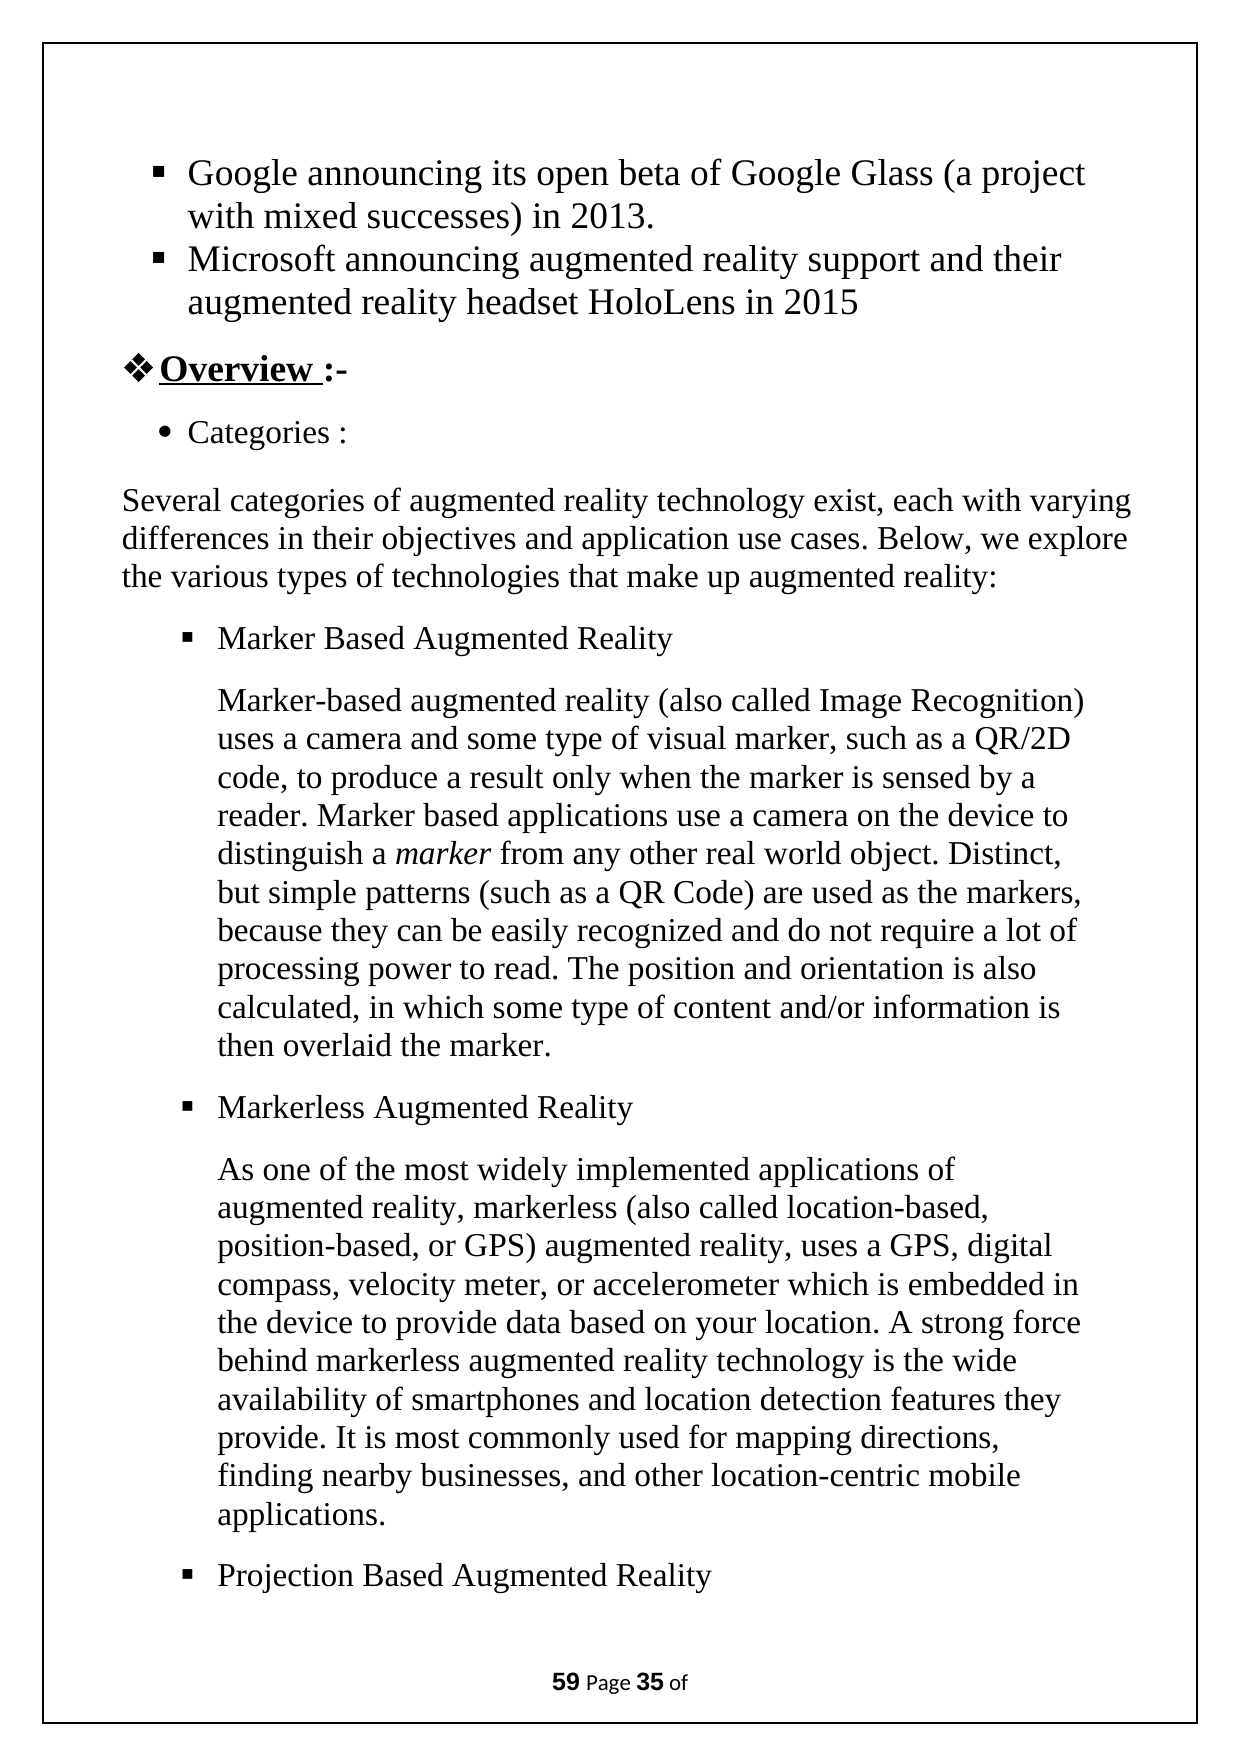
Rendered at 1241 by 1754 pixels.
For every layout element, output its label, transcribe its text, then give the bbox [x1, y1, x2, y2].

text As one of the most widely implemented applications of augmented reality, markerless (also called location-based, position-based, or GPS) augmented reality, uses a GPS, digital compass, velocity meter, or accelerometer which is embedded in the device to provide data based on your location. A strong force behind markerless augmented reality technology is the wide availability of smartphones and location detection features they provide. It is most commonly used for mapping directions, finding nearby businesses, and other location-centric mobile applications. [217, 1149, 1103, 1532]
text Marker-based augmented reality (also called Image Recognition) uses a camera and some type of visual marker, such as a QR/2D code, to produce a result only when the marker is sensed by a reader. Marker based applications use a camera on the device to distinguish a marker from any other real world object. Distinct, but simple patterns (such as a QR Code) are used as the markers, because they can be easily recognized and do not require a lot of processing power to read. The position and orientation is also calculated, in which some type of content and/or information is then overlaid the marker. [217, 680, 1103, 1063]
list Projection Based Augmented Reality [179, 1556, 1103, 1594]
list Marker Based Augmented Reality [179, 618, 1103, 657]
text Several categories of augmented reality technology exist, each with varying differences in their objectives and application use cases. Below, we explore the various types of technologies that make up augmented reality: [122, 480, 1132, 595]
list Markerless Augmented Reality [179, 1087, 1103, 1125]
list Google announcing its open beta of Google Glass (a project with mixed successes) in 2013. [150, 150, 1088, 236]
list Overview :- [122, 346, 1132, 389]
list Categories : [159, 412, 1132, 451]
list Microsoft announcing augmented reality support and their augmented reality headset HoloLens in 2015 [150, 236, 1088, 322]
